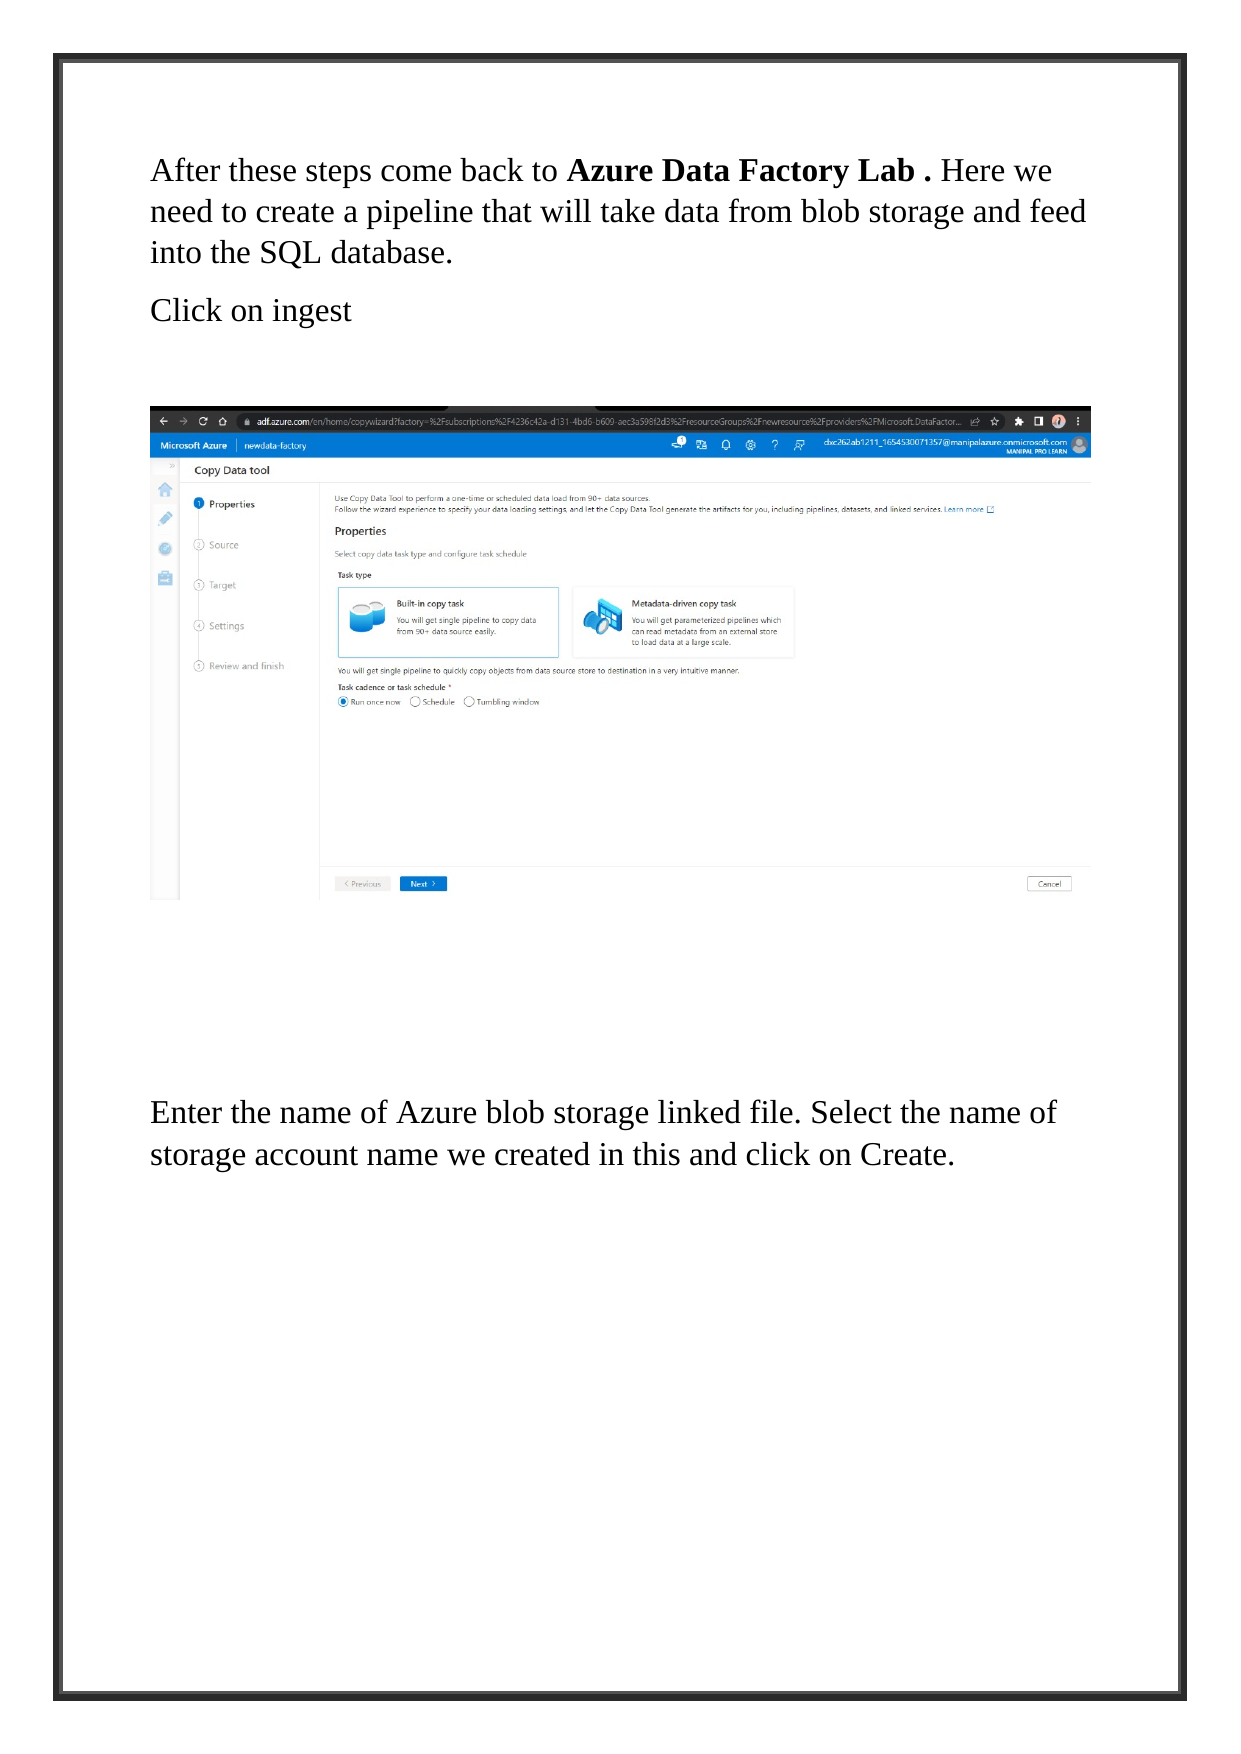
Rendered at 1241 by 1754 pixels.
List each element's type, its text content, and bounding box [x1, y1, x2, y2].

picture [150, 406, 1091, 900]
text Click on ingest [150, 291, 1090, 329]
text Enter the name of Azure blob storage linked file. Select the name of storage account name we created in this and click on Create. [150, 1093, 1090, 1172]
text After these steps come back to Azure Data Factory Lab . Here we need to create a pipeline that will take data from blob storage and feed into the SQL database. [150, 150, 1090, 271]
